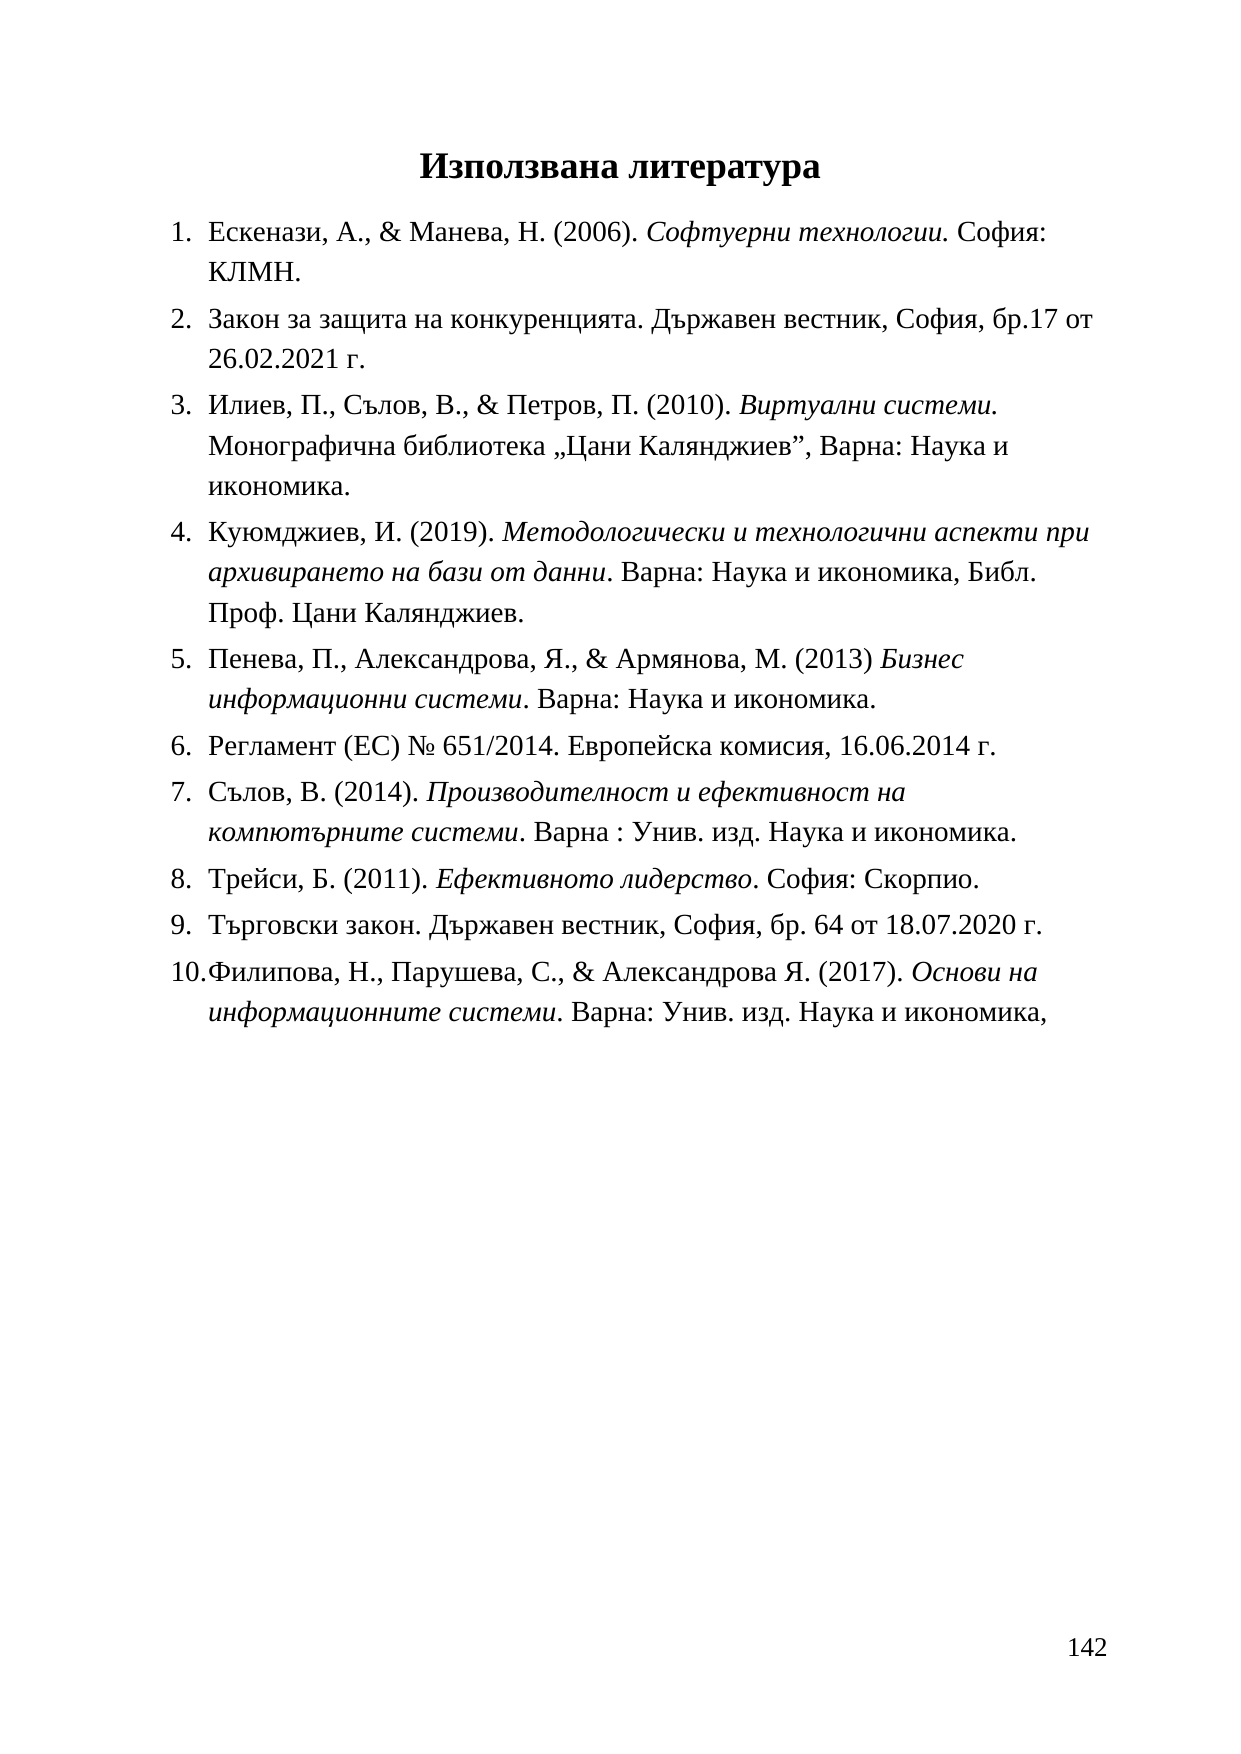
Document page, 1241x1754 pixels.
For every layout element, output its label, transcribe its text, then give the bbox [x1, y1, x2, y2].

text Куюмджиев, И. (2019). Методологически и технологични аспекти при архивирането на бази от данни. Варна: Наука и икономика, Библ. Проф. Цани Калянджиев. [170, 514, 1107, 628]
text Сълов, В. (2014). Производителност и ефективност на компютърните системи. Варна : Унив. изд. Наука и икономика. [170, 774, 1107, 848]
text Трейси, Б. (2011). Ефективното лидерство. София: Скорпио. [170, 861, 1107, 894]
text Пенева, П., Александрова, Я., & Армянова, М. (2013) Бизнес информационни системи. Варна: Наука и икономика. [170, 641, 1107, 715]
subtitle Използвана литература [133, 143, 1107, 186]
text Филипова, Н., Парушева, С., & Александрова Я. (2017). Основи на информационните системи. Варна: Унив. изд. Наука и икономика, [170, 954, 1107, 1028]
text Ескенази, А., & Манева, Н. (2006). Софтуерни технологии. София: КЛМН. [170, 214, 1107, 288]
text Търговски закон. Държавен вестник, София, бр. 64 от 18.07.2020 г. [170, 907, 1107, 941]
text Регламент (ЕС) № 651/2014. Европейска комисия, 16.06.2014 г. [170, 728, 1107, 761]
text Илиев, П., Сълов, В., & Петров, П. (2010). Виртуални системи. Монографична библиотека „Цани Калянджиев”, Варна: Наука и икономика. [170, 387, 1107, 501]
text Закон за защита на конкуренцията. Държавен вестник, София, бр.17 от 26.02.2021 г. [170, 301, 1107, 374]
